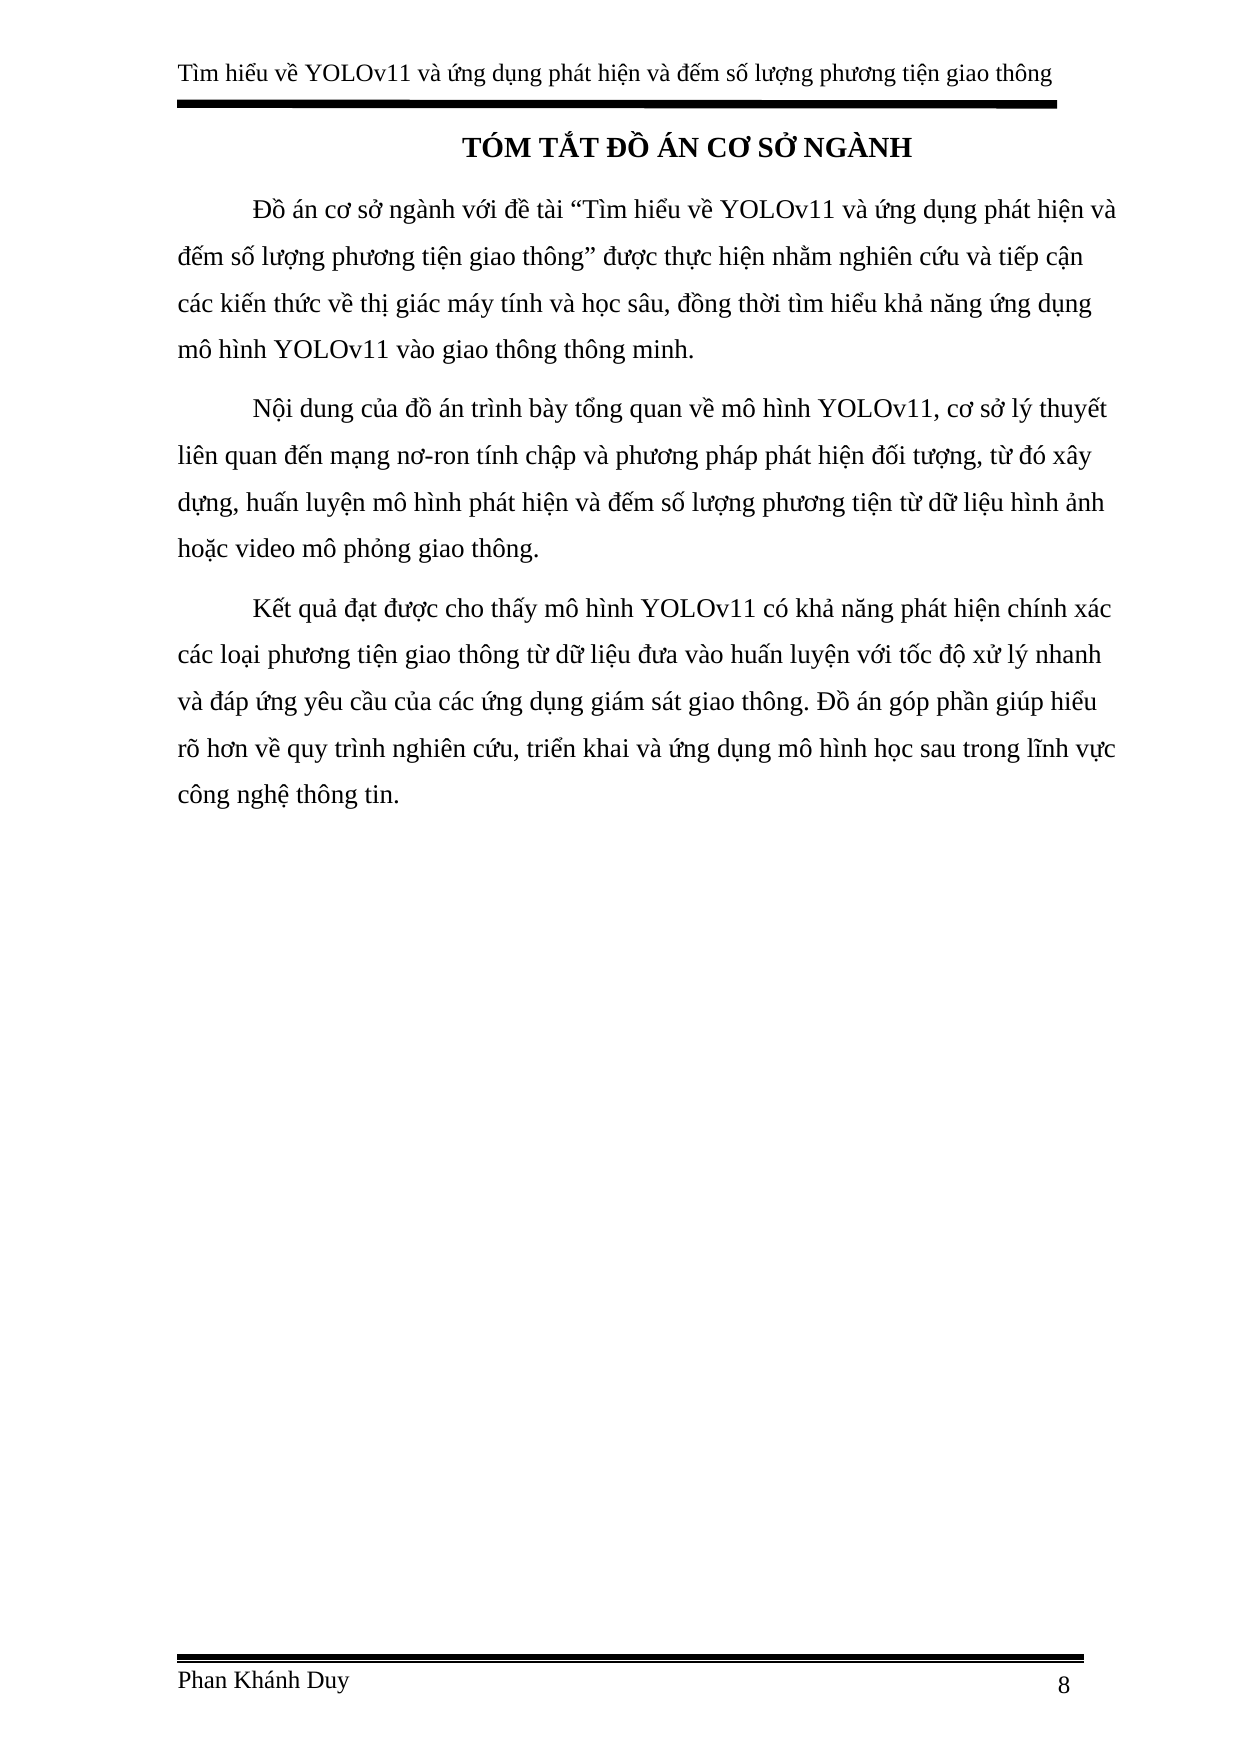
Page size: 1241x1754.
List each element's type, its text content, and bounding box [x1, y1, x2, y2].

text Kết quả đạt được cho thấy mô hình YOLOv11 có khả năng phát hiện chính xác các loại phương tiện giao thông từ dữ liệu đưa vào huấn luyện với tốc độ xử lý nhanh và đáp ứng yêu cầu của các ứng dụng giám sát giao thông. Đồ án góp phần giúp hiểu rõ hơn về quy trình nghiên cứu, triển khai và ứng dụng mô hình học sau trong lĩnh vực công nghệ thông tin. [177, 592, 1122, 809]
subtitle TÓM TẮT ĐỒ ÁN CƠ SỞ NGÀNH [222, 131, 1122, 164]
text Nội dung của đồ án trình bày tổng quan về mô hình YOLOv11, cơ sở lý thuyết liên quan đến mạng nơ-ron tính chập và phương pháp phát hiện đối tượng, từ đó xây dựng, huấn luyện mô hình phát hiện và đếm số lượng phương tiện từ dữ liệu hình ảnh hoặc video mô phỏng giao thông. [177, 393, 1122, 564]
text Đồ án cơ sở ngành với đề tài “Tìm hiểu về YOLOv11 và ứng dụng phát hiện và đếm số lượng phương tiện giao thông” được thực hiện nhằm nghiên cứu và tiếp cận các kiến thức về thị giác máy tính và học sâu, đồng thời tìm hiểu khả năng ứng dụng mô hình YOLOv11 vào giao thông thông minh. [177, 193, 1122, 364]
